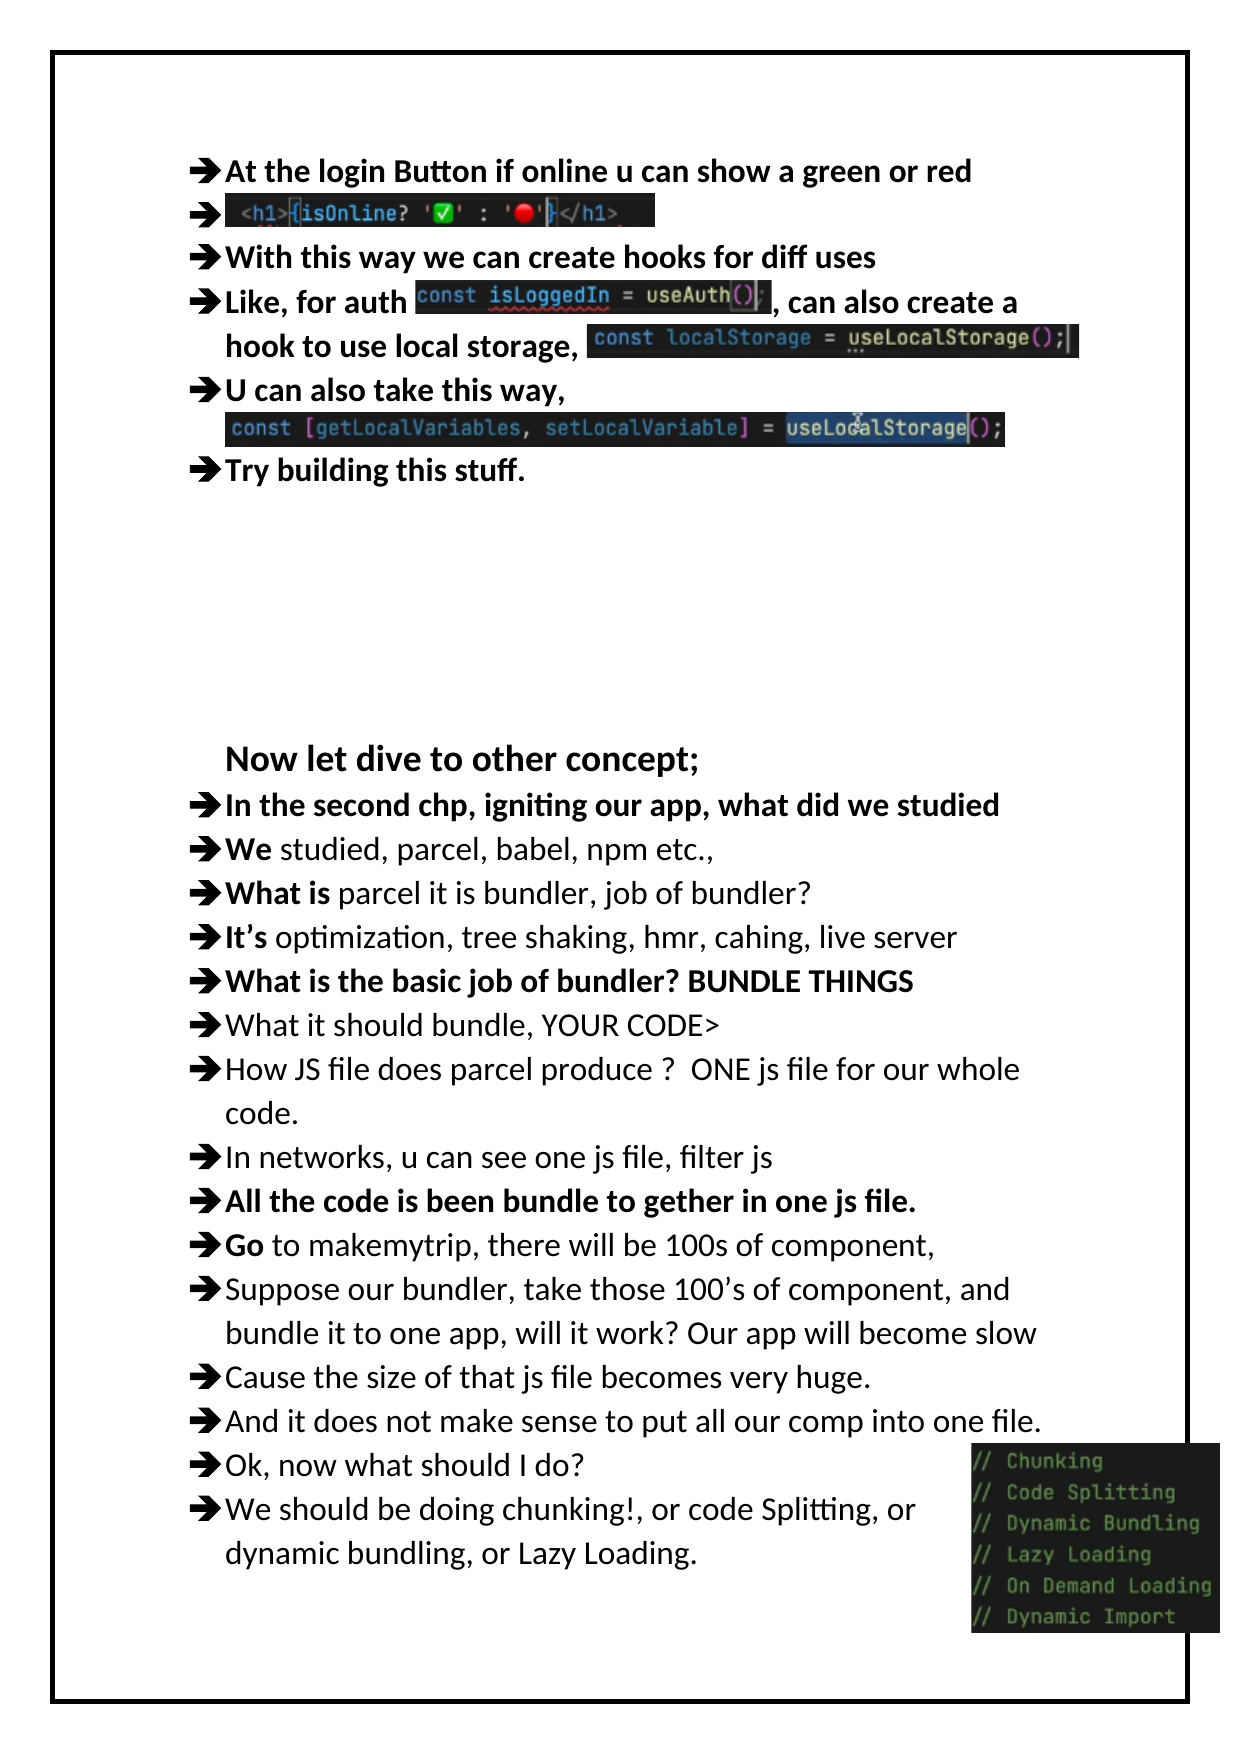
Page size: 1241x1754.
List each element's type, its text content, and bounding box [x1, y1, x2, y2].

list We studied, parcel, babel, npm etc., [187, 828, 1090, 869]
list Go to makemytrip, there will be 100s of component, [187, 1224, 1090, 1265]
list Now let dive to other concept; [225, 735, 1090, 781]
picture [970, 1443, 1221, 1630]
picture [225, 193, 655, 227]
list It’s optimization, tree shaking, hmr, cahing, live server [187, 916, 1090, 957]
list Ok, now what should I do? [187, 1444, 970, 1484]
list In the second chp, igniting our app, what did we studied [187, 784, 1090, 825]
list Try building this stuff. [187, 448, 1090, 489]
list With this way we can create hooks for diff uses [187, 236, 1090, 277]
list And it does not make sense to put all our comp into one file. [187, 1400, 1090, 1441]
picture [225, 412, 1005, 447]
list We should be doing chunking!, or code Splitting, or dynamic bundling, or Lazy Loading. [187, 1488, 970, 1572]
list How JS file does parcel produce ? ONE js file for our whole code. [187, 1048, 1090, 1133]
picture [586, 324, 1080, 358]
list What it should bundle, YOUR CODE> [187, 1004, 1090, 1045]
list Cause the size of that js file becomes very huge. [187, 1356, 1090, 1397]
list At the login Button if online u can show a green or red [187, 150, 1090, 191]
list What is the basic job of bundler? BUNDLE THINGS [187, 960, 1090, 1001]
list What is parcel it is bundler, job of bundler? [187, 872, 1090, 913]
picture [415, 280, 772, 314]
list In networks, u can see one js file, filter js [187, 1136, 1090, 1177]
list Suppose our bundler, take those 100’s of component, and bundle it to one app, will it work? Our app will become slow [187, 1268, 1090, 1353]
list All the code is been bundle to gether in one js file. [187, 1180, 1090, 1221]
